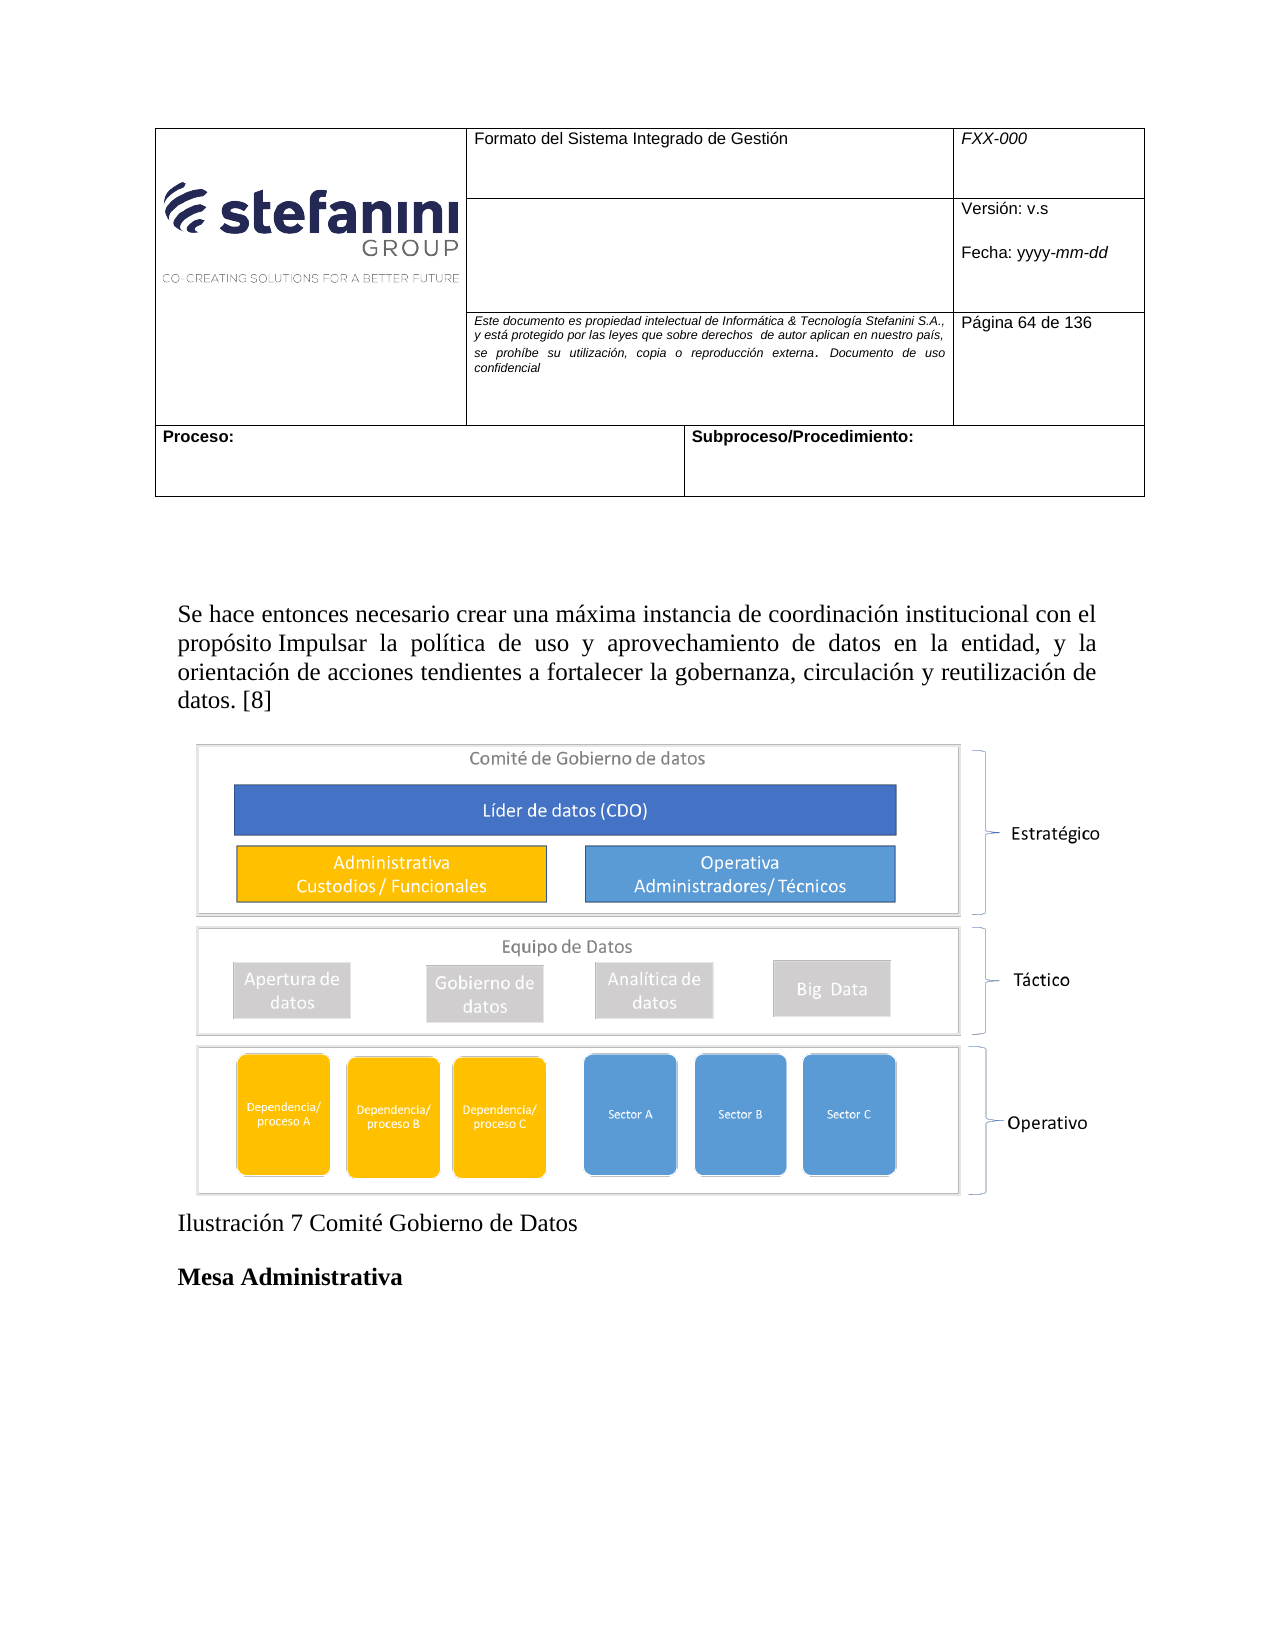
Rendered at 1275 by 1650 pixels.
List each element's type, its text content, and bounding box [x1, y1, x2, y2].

text Ilustración 7 Comité Gobierno de Datos [177, 1208, 1098, 1237]
text Se hace entonces necesario crear una máxima instancia de coordinación institucional con el propósito Impulsar la política de uso y aprovechamiento de datos en la entidad, y la orientación de acciones tendientes a fortalecer la gobernanza, circulación y reutilización de datos. [8] [177, 599, 1098, 714]
text Mesa Administrativa [177, 1262, 1098, 1291]
picture [196, 739, 1115, 1196]
picture [162, 182, 460, 286]
